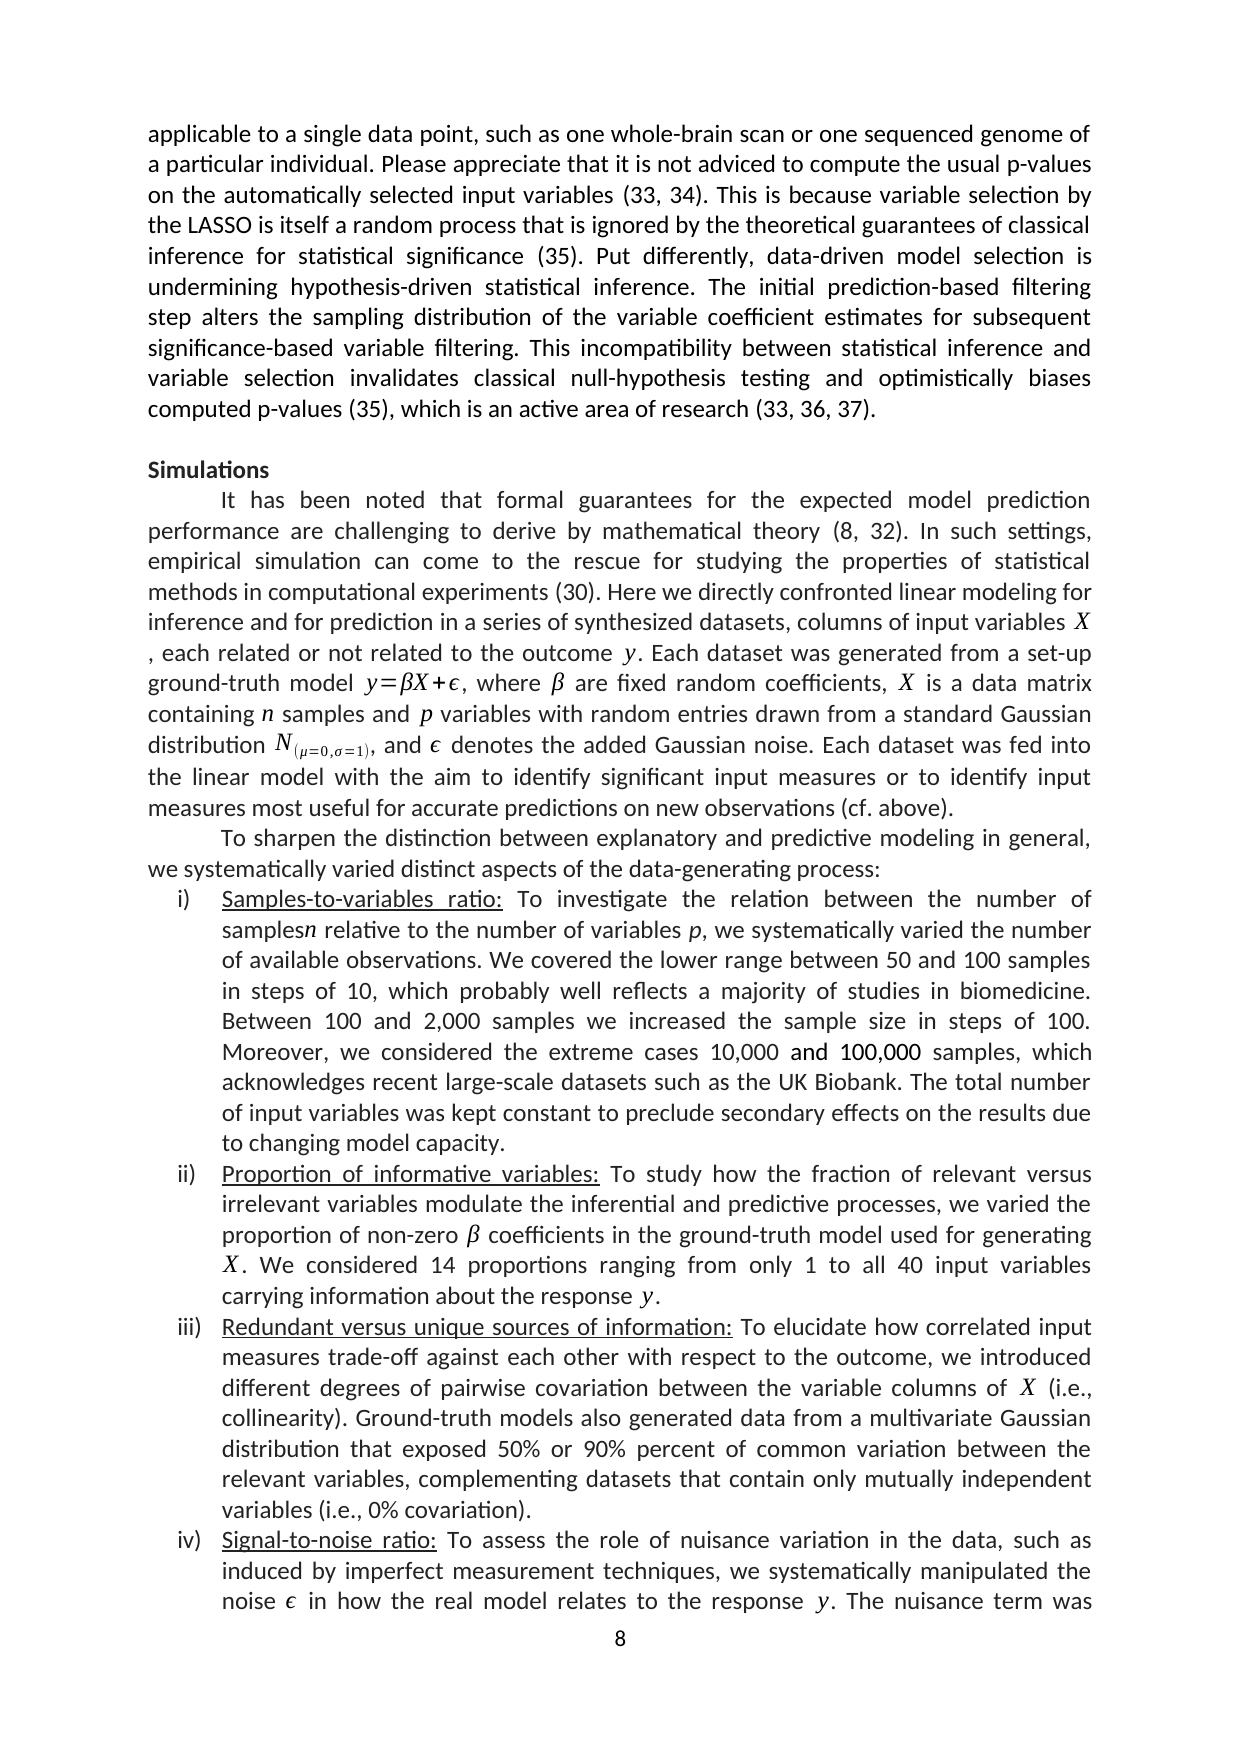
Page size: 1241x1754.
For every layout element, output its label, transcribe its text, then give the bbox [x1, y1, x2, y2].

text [148, 118, 1092, 423]
text To sharpen the distinction between explanatory and predictive modeling in general, we systematically varied distinct aspects of the data-generating process: [148, 822, 1092, 883]
text It has been noted that formal guarantees for the expected model prediction performance are challenging to derive by mathematical theory (8, 32). In such settings, empirical simulation can come to the rescue for studying the properties of statistical methods in computational experiments (30). Here we directly confronted linear modeling for inference and for prediction in a series of synthesized datasets, columns of input variables , each related or not related to the outcome . Each dataset was generated from a set-up ground-truth model , where are fixed random coefficients, is a data matrix containing samples and variables with random entries drawn from a standard Gaussian distribution , and denotes the added Gaussian noise. Each dataset was fed into the linear model with the aim to identify significant input measures or to identify input measures most useful for accurate predictions on new observations (cf. above). [148, 484, 1092, 822]
text Simulations [148, 454, 1092, 484]
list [177, 1524, 1092, 1616]
list Proportion of informative variables: To study how the fraction of relevant versus irrelevant variables modulate the inferential and predictive processes, we varied the proportion of non-zero coefficients in the ground-truth model used for generating . We considered 14 proportions ranging from only 1 to all 40 input variables carrying information about the response . [177, 1158, 1092, 1311]
list Redundant versus unique sources of information: To elucidate how correlated input measures trade-off against each other with respect to the outcome, we introduced different degrees of pairwise covariation between the variable columns of (i.e., collinearity). Ground-truth models also generated data from a multivariate Gaussian distribution that exposed 50% or 90% percent of common variation between the relevant variables, complementing datasets that contain only mutually independent variables (i.e., 0% covariation). [177, 1311, 1092, 1524]
list Samples-to-variables ratio: To investigate the relation between the number of samples relative to the number of variables p, we systematically varied the number of available observations. We covered the lower range between 50 and 100 samples in steps of 10, which probably well reflects a majority of studies in biomedicine. Between 100 and 2,000 samples we increased the sample size in steps of 100. Moreover, we considered the extreme cases 10,000 and 100,000 samples, which acknowledges recent large-scale datasets such as the UK Biobank. The total number of input variables was kept constant to preclude secondary effects on the results due to changing model capacity. [177, 883, 1092, 1158]
